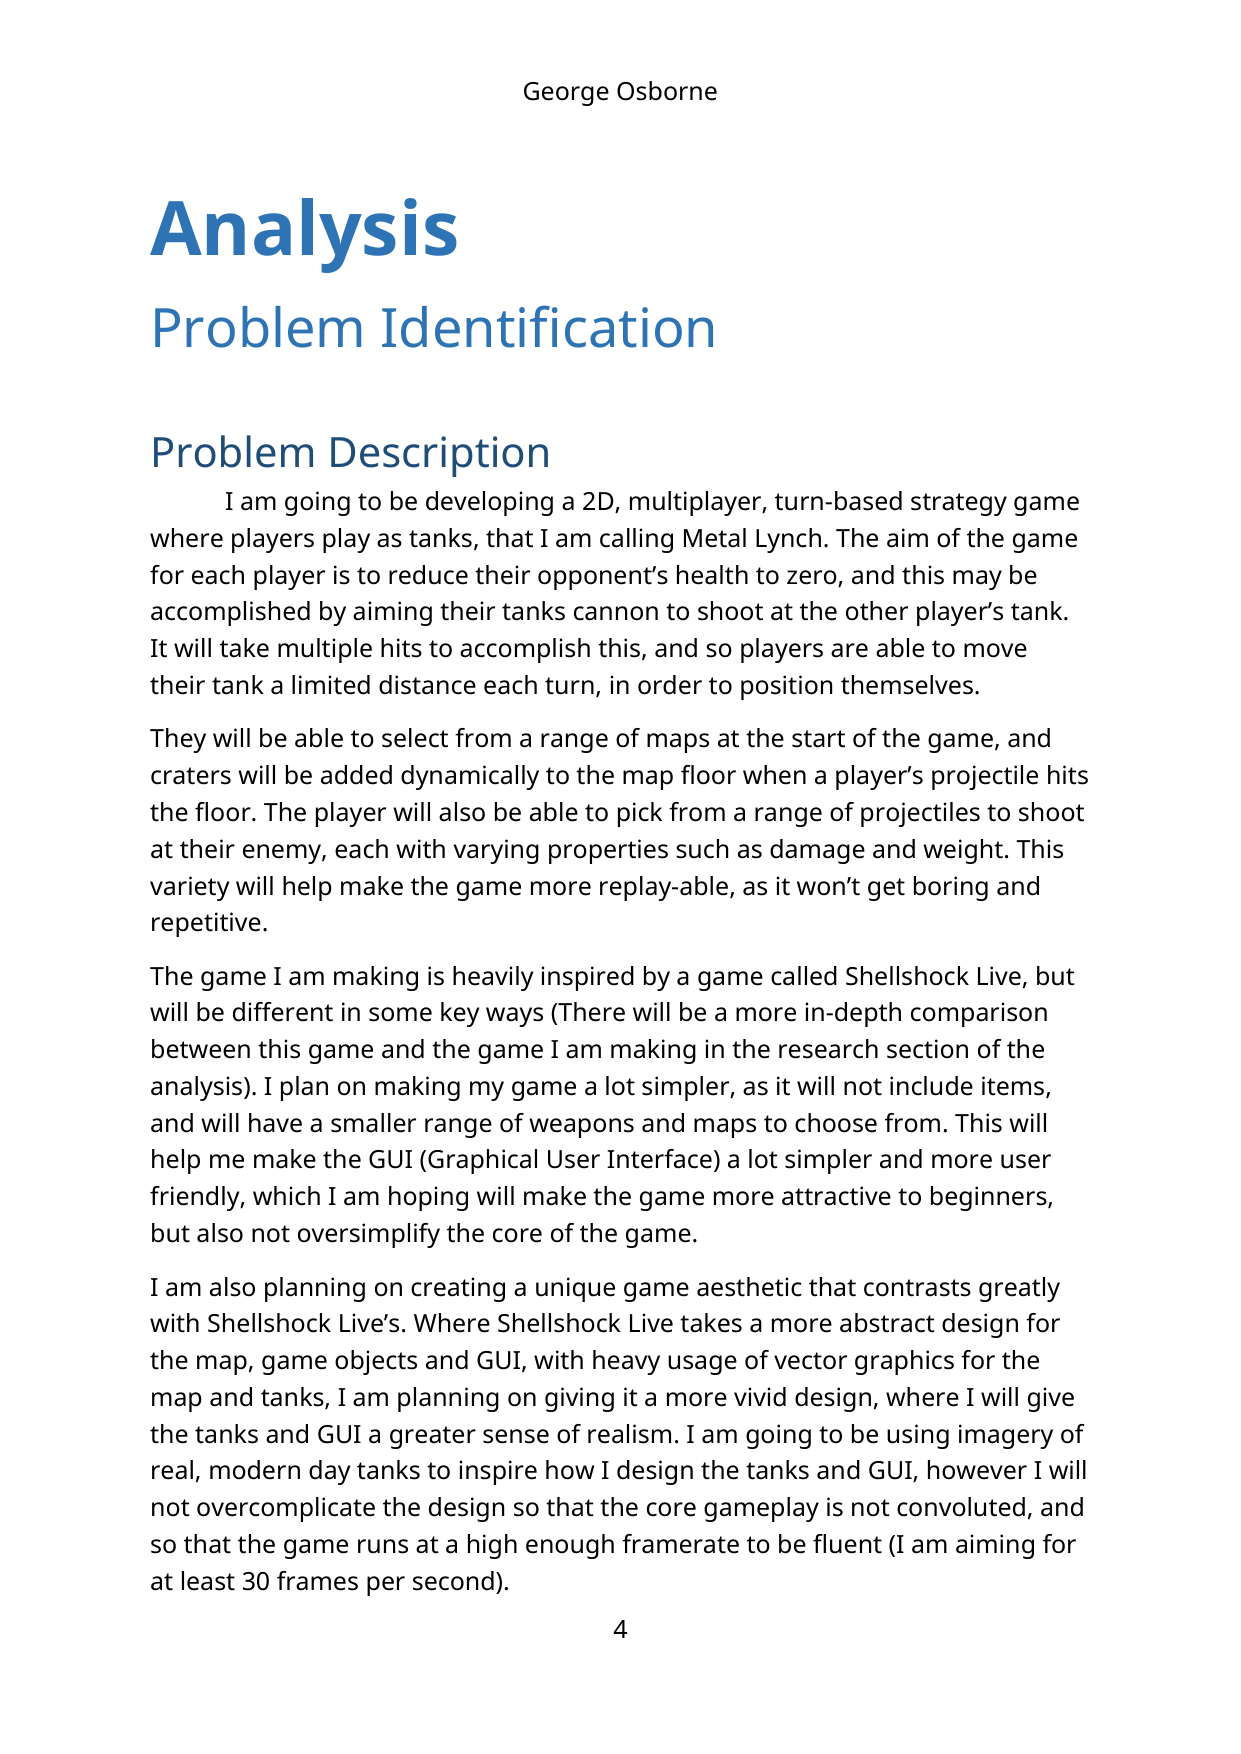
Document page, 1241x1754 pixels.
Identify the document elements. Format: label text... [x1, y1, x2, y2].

subtitle Problem Description [150, 422, 1090, 479]
text I am also planning on creating a unique game aesthetic that contrasts greatly with Shellshock Live’s. Where Shellshock Live takes a more abstract design for the map, game objects and GUI, with heavy usage of vector graphics for the map and tanks, I am planning on giving it a more vivid design, where I will give the tanks and GUI a greater sense of realism. I am going to be using imagery of real, modern day tanks to inspire how I design the tanks and GUI, however I will not overcomplicate the design so that the core gameplay is not convoluted, and so that the game runs at a high enough framerate to be fluent (I am aiming for at least 30 frames per second). [150, 1269, 1090, 1597]
text I am going to be developing a 2D, multiplayer, turn-based strategy game where players play as tanks, that I am calling Metal Lynch. The aim of the game for each player is to reduce their opponent’s health to zero, and this may be accomplished by aiming their tanks cannon to shoot at the other player’s tank. It will take multiple hits to accomplish this, and so players are able to move their tank a limited distance each turn, in order to position themselves. [150, 484, 1090, 702]
subtitle Problem Identification [150, 289, 1090, 363]
text The game I am making is heavily inspired by a game called Shellshock Live, but will be different in some key ways (There will be a more in-depth comparison between this game and the game I am making in the research section of the analysis). I plan on making my game a lot simpler, as it will not include items, and will have a smaller range of weapons and maps to choose from. This will help me make the GUI (Graphical User Interface) a lot simpler and more user friendly, which I am hoping will make the game more attractive to beginners, but also not oversimplify the core of the game. [150, 958, 1090, 1250]
text They will be able to select from a range of maps at the start of the game, and craters will be added dynamically to the map floor when a player’s projectile hits the floor. The player will also be able to pick from a range of projectiles to shoot at their enemy, each with varying properties such as damage and weight. This variety will help make the game more replay-able, as it won’t get boring and repetitive. [150, 721, 1090, 939]
subtitle Analysis [150, 175, 1090, 277]
